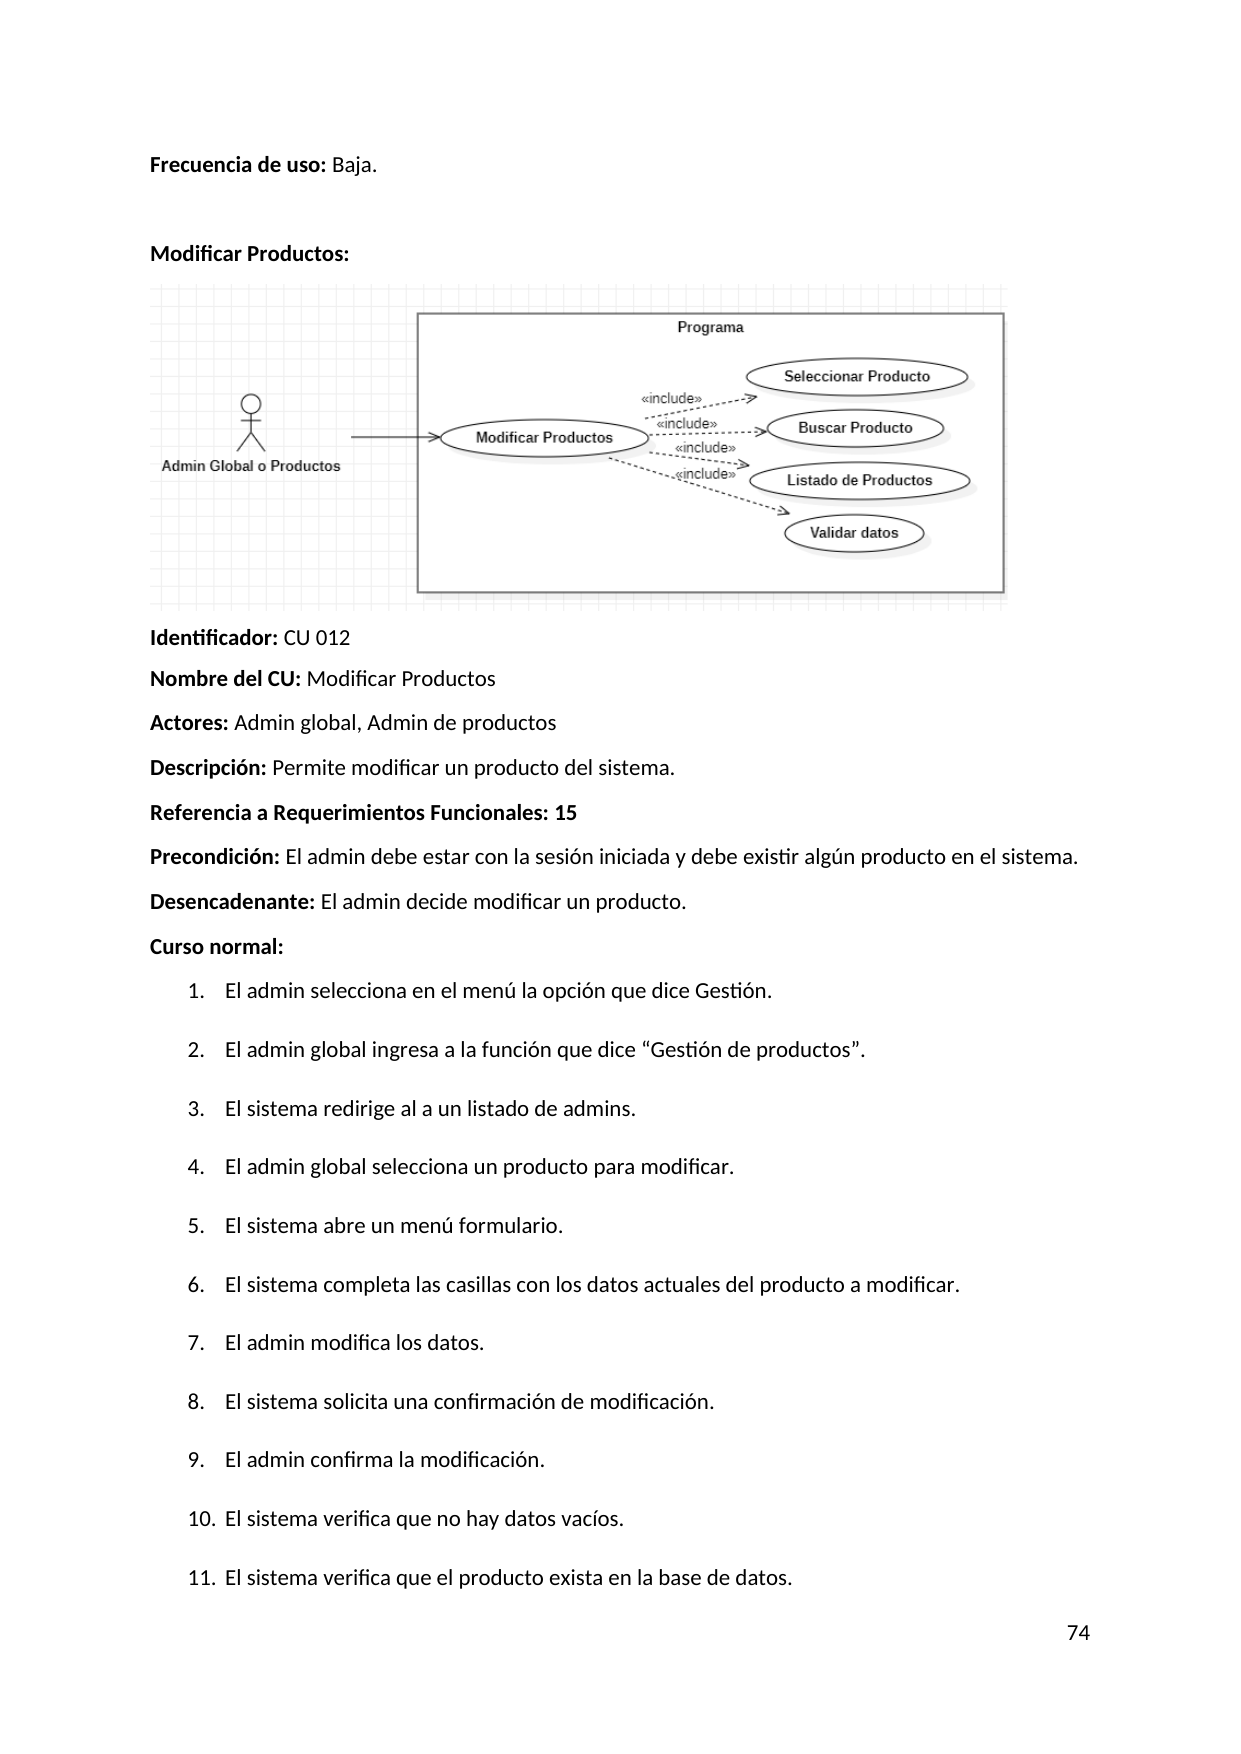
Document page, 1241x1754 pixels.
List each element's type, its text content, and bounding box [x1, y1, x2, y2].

text Descripción: Permite modificar un producto del sistema. [150, 753, 1090, 781]
text Frecuencia de uso: Baja. [150, 150, 1090, 178]
text Precondición: El admin debe estar con la sesión iniciada y debe existir algún producto en el sistema. [150, 842, 1090, 870]
text Modificar Productos: [150, 239, 1090, 267]
list El sistema verifica que el producto exista en la base de datos. [187, 1563, 1090, 1591]
text Referencia a Requerimientos Funcionales: 15 [150, 798, 1090, 826]
list El admin modifica los datos. [187, 1328, 1090, 1356]
text Nombre del CU: Modificar Productos [150, 664, 1090, 692]
text Actores: Admin global, Admin de productos [150, 708, 1090, 736]
list El admin selecciona en el menú la opción que dice Gestión. [187, 976, 1090, 1004]
list El sistema verifica que no hay datos vacíos. [187, 1504, 1090, 1532]
list El admin global selecciona un producto para modificar. [187, 1152, 1090, 1180]
list El sistema abre un menú formulario. [187, 1211, 1090, 1239]
list El sistema completa las casillas con los datos actuales del producto a modificar. [187, 1270, 1090, 1298]
list El sistema solicita una confirmación de modificación. [187, 1387, 1090, 1415]
list El admin confirma la modificación. [187, 1446, 1090, 1474]
list El sistema redirige al a un listado de admins. [187, 1094, 1090, 1122]
picture [150, 284, 1008, 611]
text Desencadenante: El admin decide modificar un producto. [150, 887, 1090, 915]
list El admin global ingresa a la función que dice “Gestión de productos”. [187, 1035, 1090, 1063]
text Curso normal: [150, 932, 1090, 960]
text Identificador: CU 012 [150, 623, 1090, 651]
